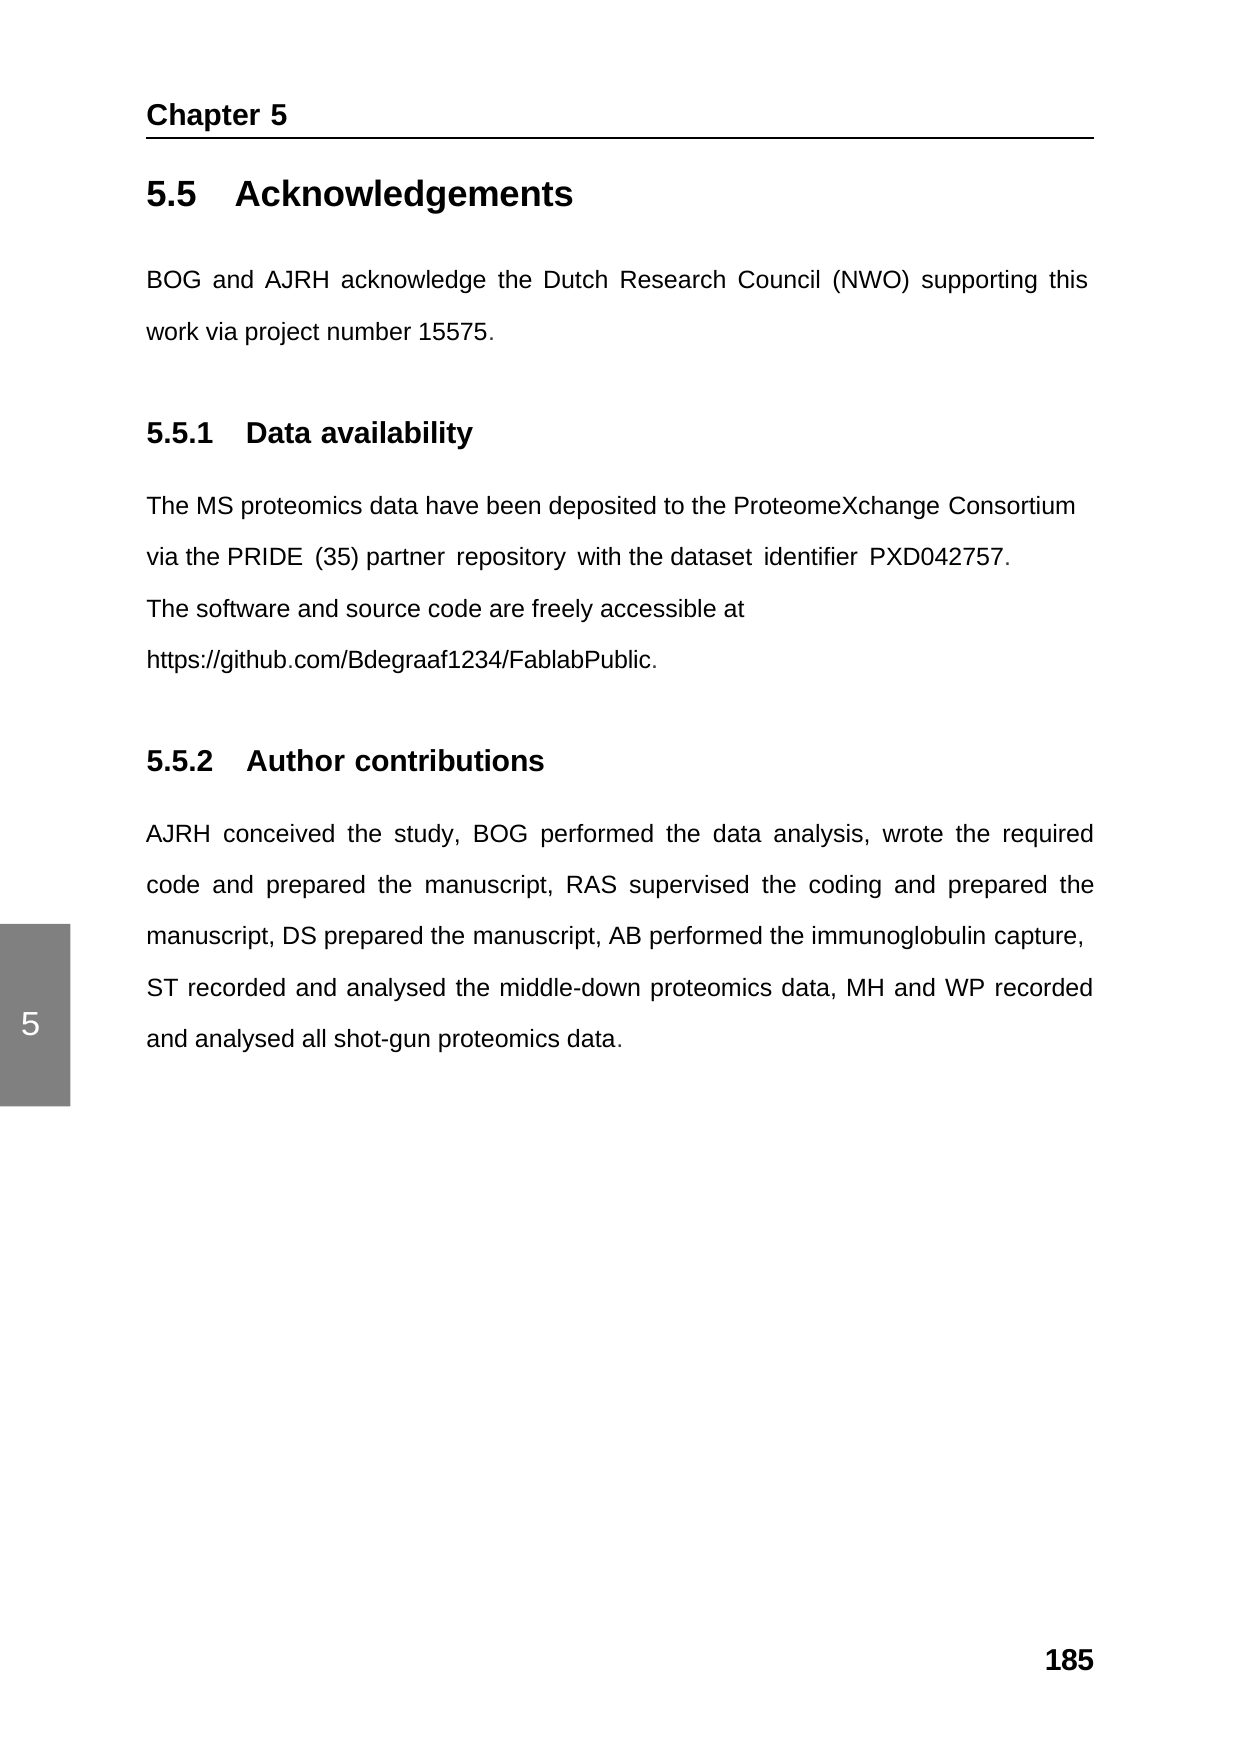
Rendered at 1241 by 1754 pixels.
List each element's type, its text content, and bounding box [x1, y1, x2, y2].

text The MS proteomics data have been deposited to the ProteomeXchange Consortium via the PRIDE (35) partner repository with the dataset identifier PXD042757. [146, 491, 1096, 571]
subtitle Acknowledgements [146, 172, 1240, 214]
text AJRH conceived the study, BOG performed the data analysis, wrote the required code and prepared the manuscript, RAS supervised the coding and prepared the manuscript, DS prepared the manuscript, AB performed the immunoglobulin capture, [146, 819, 1096, 950]
subtitle Data availability [146, 414, 1240, 449]
text The software and source code are freely accessible at https://github.com/Bdegraaf1234/FablabPublic. [146, 594, 1096, 674]
text BOG and AJRH acknowledge the Dutch Research Council (NWO) supporting this work via project number 15575. [146, 265, 1096, 345]
subtitle Author contributions [146, 743, 1240, 778]
text ST recorded and analysed the middle-down proteomics data, MH and WP recorded and analysed all shot-gun proteomics data. [146, 973, 1095, 1053]
